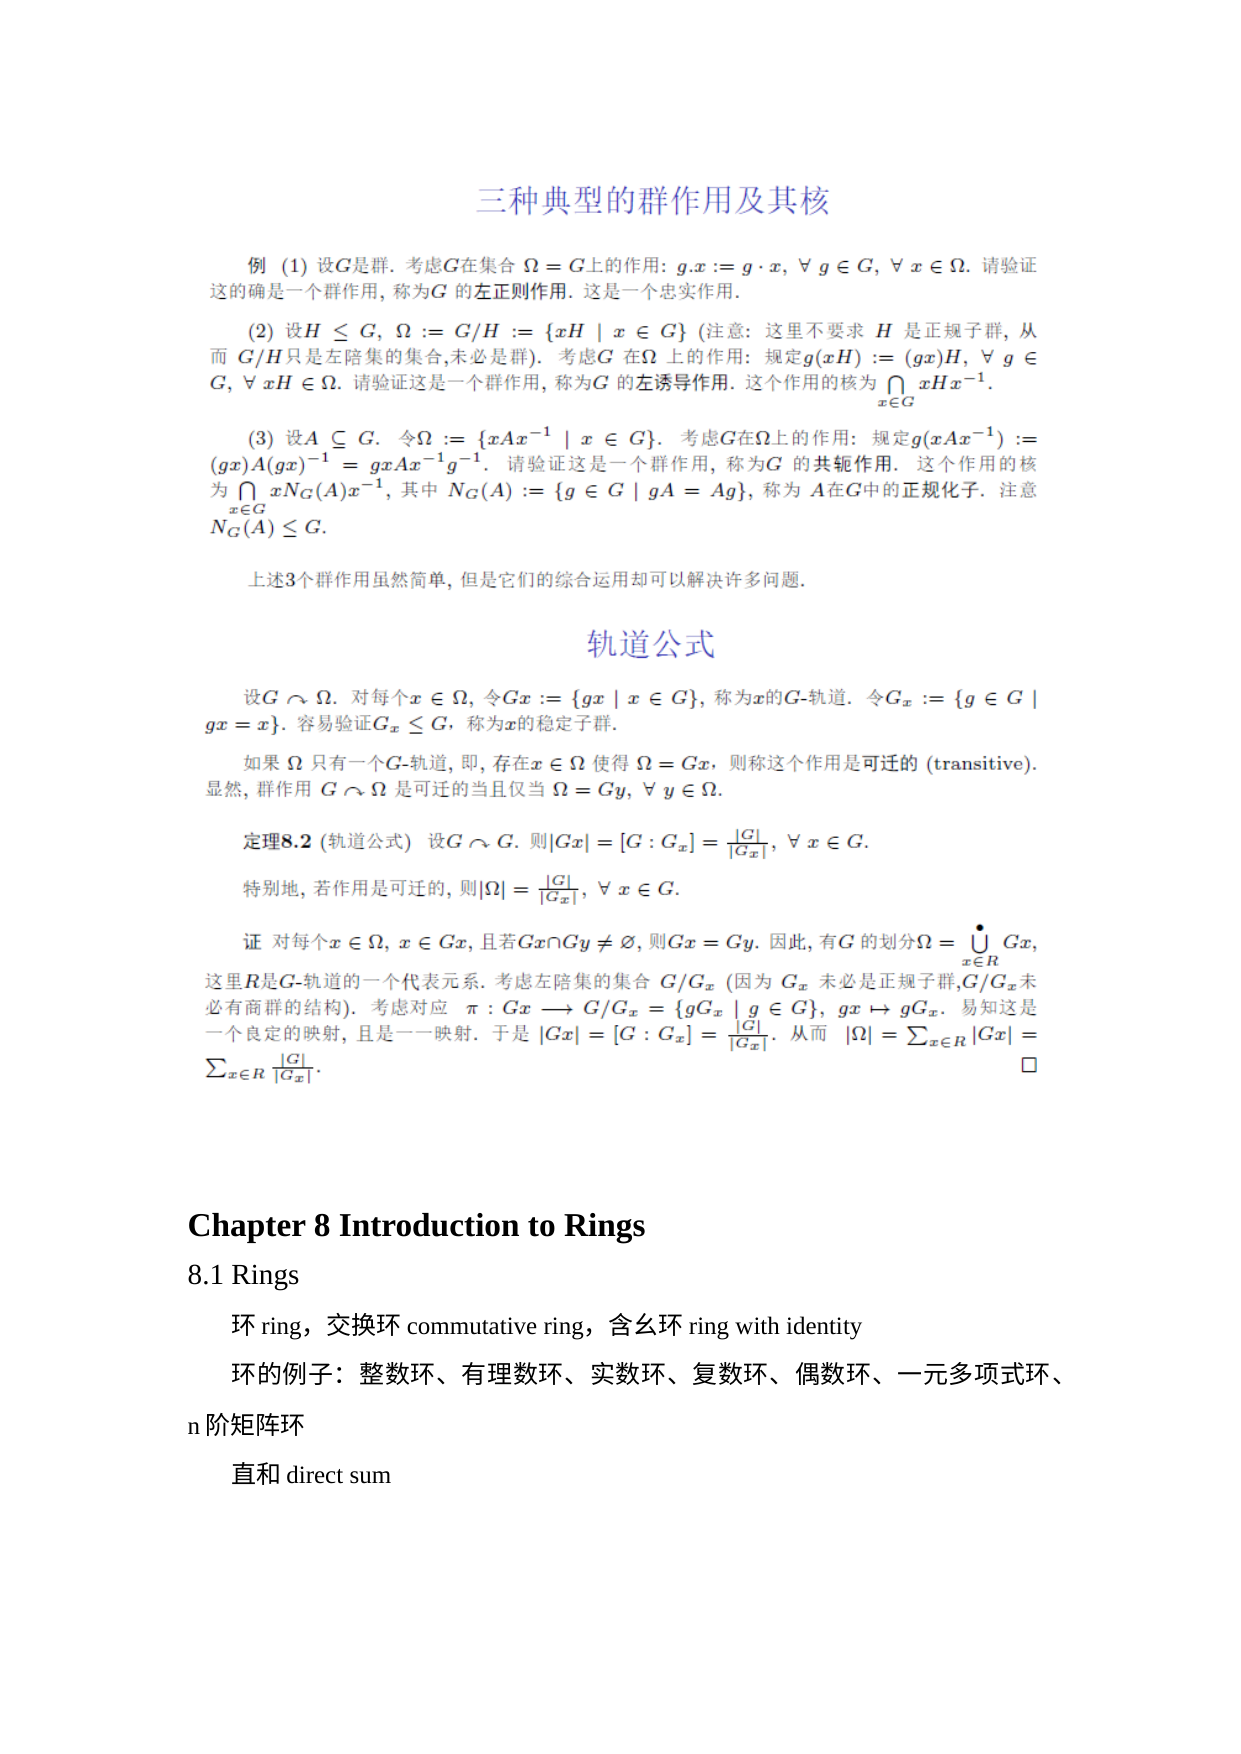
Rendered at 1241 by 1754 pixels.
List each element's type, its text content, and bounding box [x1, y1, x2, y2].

text 直和direct sum [187, 1451, 1053, 1495]
picture [187, 172, 1053, 600]
text 环的例子：整数环、有理数环、实数环、复数环、偶数环、一元多项式环、n阶矩阵环 [187, 1351, 1053, 1446]
text Chapter 8 Introduction to Rings [187, 1202, 1053, 1247]
picture [187, 616, 1053, 1091]
text 环ring，交换环commutative ring，含幺环ring with identity [187, 1301, 1053, 1345]
text 8.1 Rings [187, 1252, 1053, 1296]
